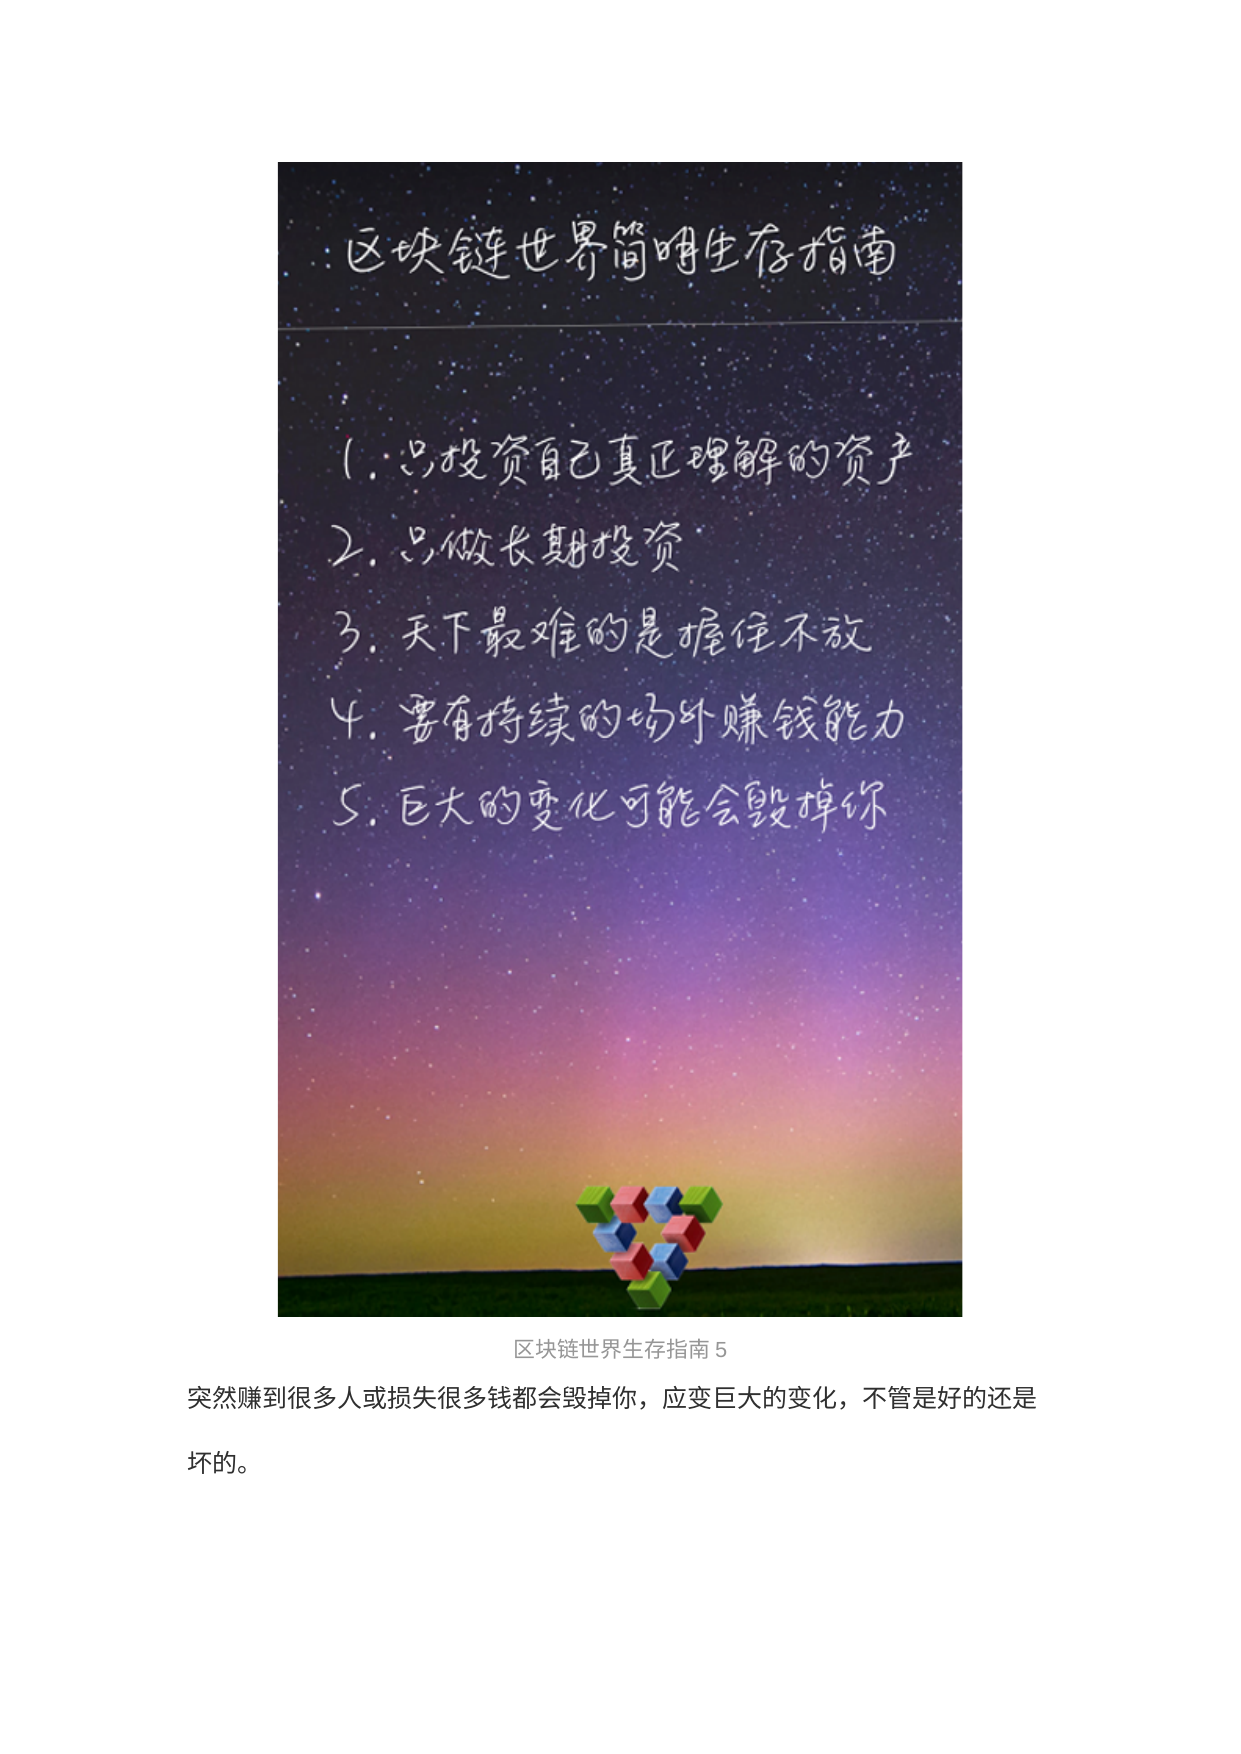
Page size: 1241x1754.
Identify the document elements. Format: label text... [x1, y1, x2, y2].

text 突然赚到很多人或损失很多钱都会毁掉你，应变巨大的变化，不管是好的还是坏的。 [187, 1364, 1053, 1494]
text 区块链世界生存指南 5 [187, 1332, 1053, 1364]
picture [277, 162, 963, 1317]
